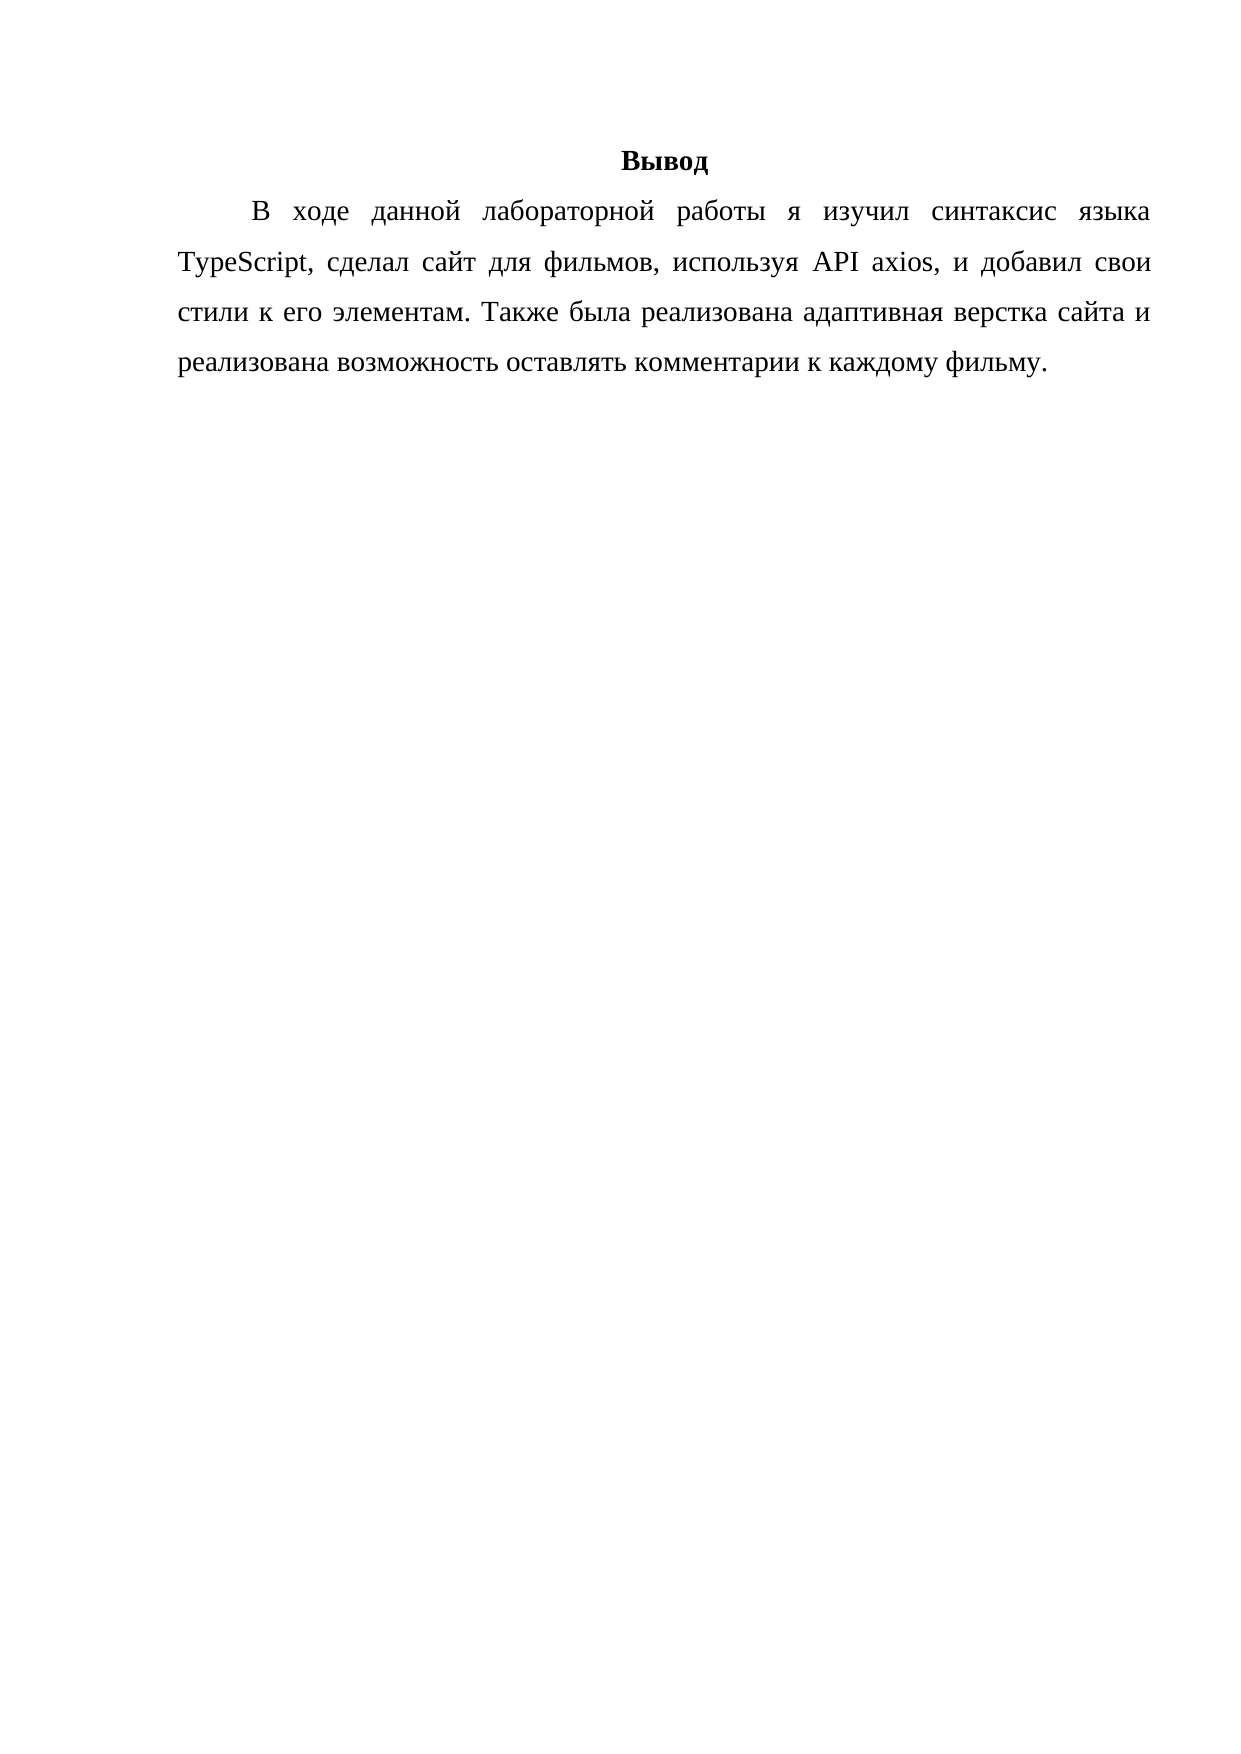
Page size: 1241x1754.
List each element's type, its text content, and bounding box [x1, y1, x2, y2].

text В ходе данной лабораторной работы я изучил синтаксис языка TypeScript, сделал сайт для фильмов, используя API axios, и добавил свои стили к его элементам. Также была реализована адаптивная верстка сайта и реализована возможность оставлять комментарии к каждому фильму. [177, 193, 1152, 378]
subtitle Вывод [177, 143, 1152, 177]
